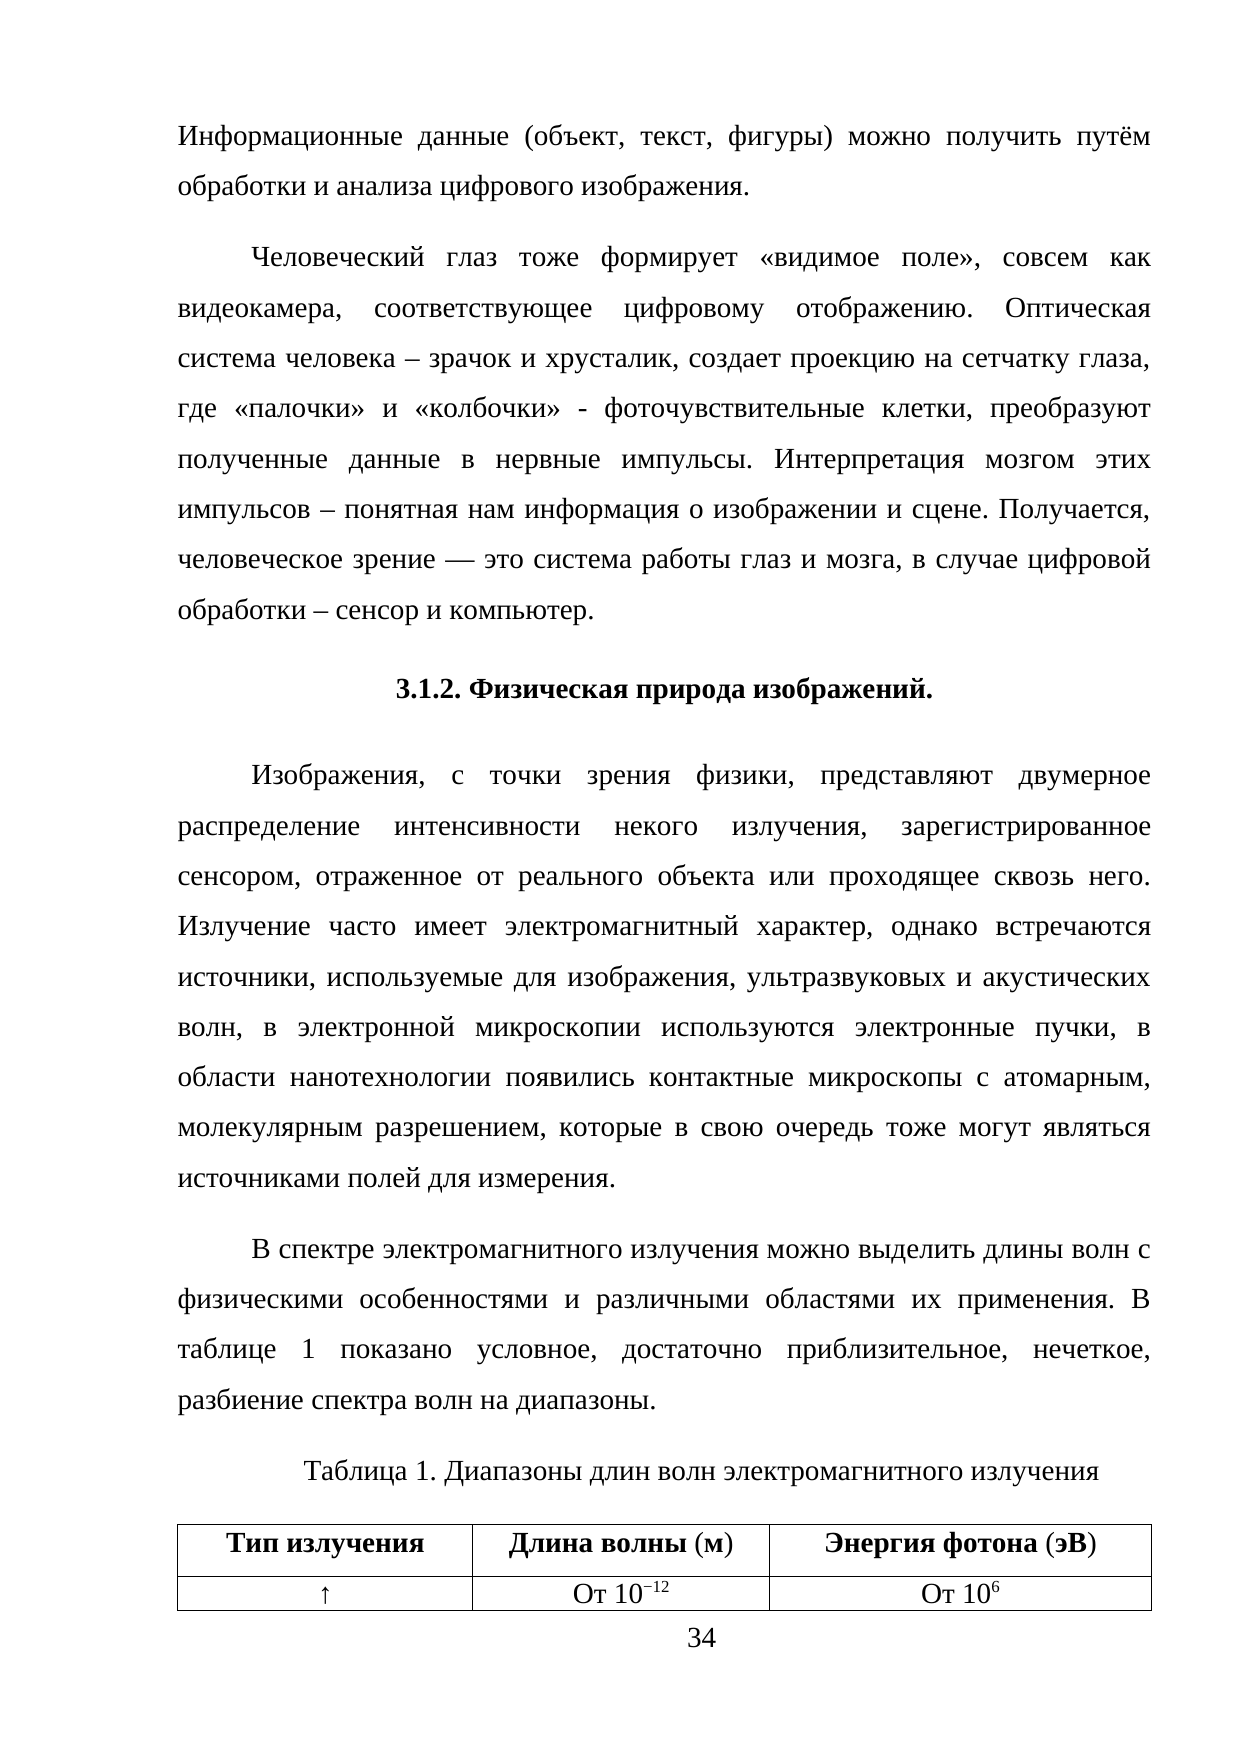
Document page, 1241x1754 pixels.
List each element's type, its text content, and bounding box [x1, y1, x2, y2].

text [177, 118, 1152, 202]
table_cell От 10−12 До 10−11 [473, 1577, 769, 1610]
text Таблица 1. Диапазоны длин волн электромагнитного излучения [177, 1453, 1152, 1487]
table_cell От 106 До 105 [770, 1577, 1151, 1610]
table_cell ↑ Гамма-излучение [178, 1577, 472, 1610]
table_header Энергия фотона (эВ) [770, 1525, 1151, 1576]
text Изображения, с точки зрения физики, представляют двумерное распределение интенсивности некого излучения, зарегистрированное сенсором, отраженное от реального объекта или проходящее сквозь него. Излучение часто имеет электромагнитный характер, однако встречаются источники, используемые для изображения, ультразвуковых и акустических волн, в электронной микроскопии используются электронные пучки, в области нанотехнологии появились контактные микроскопы с атомарным, молекулярным разрешением, которые в свою очередь тоже могут являться источниками полей для измерения. [177, 757, 1152, 1193]
table_header Тип излучения [178, 1525, 472, 1576]
table_header Длина волны (м) [473, 1525, 769, 1576]
subtitle 3.1.2. Физическая природа изображений. [177, 671, 1152, 705]
text В спектре электромагнитного излучения можно выделить длины волн с физическими особенностями и различными областями их применения. В таблице 1 показано условное, достаточно приблизительное, нечеткое, разбиение спектра волн на диапазоны. [177, 1231, 1152, 1416]
text Человеческий глаз тоже формирует «видимое поле», совсем как видеокамера, соответствующее цифровому отображению. Оптическая система человека – зрачок и хрусталик, создает проекцию на сетчатку глаза, где «палочки» и «колбочки» - фоточувствительные клетки, преобразуют полученные данные в нервные импульсы. Интерпретация мозгом этих импульсов – понятная нам информация о изображении и сцене. Получается, человеческое зрение — это система работы глаз и мозга, в случае цифровой обработки – сенсор и компьютер. [177, 239, 1152, 625]
